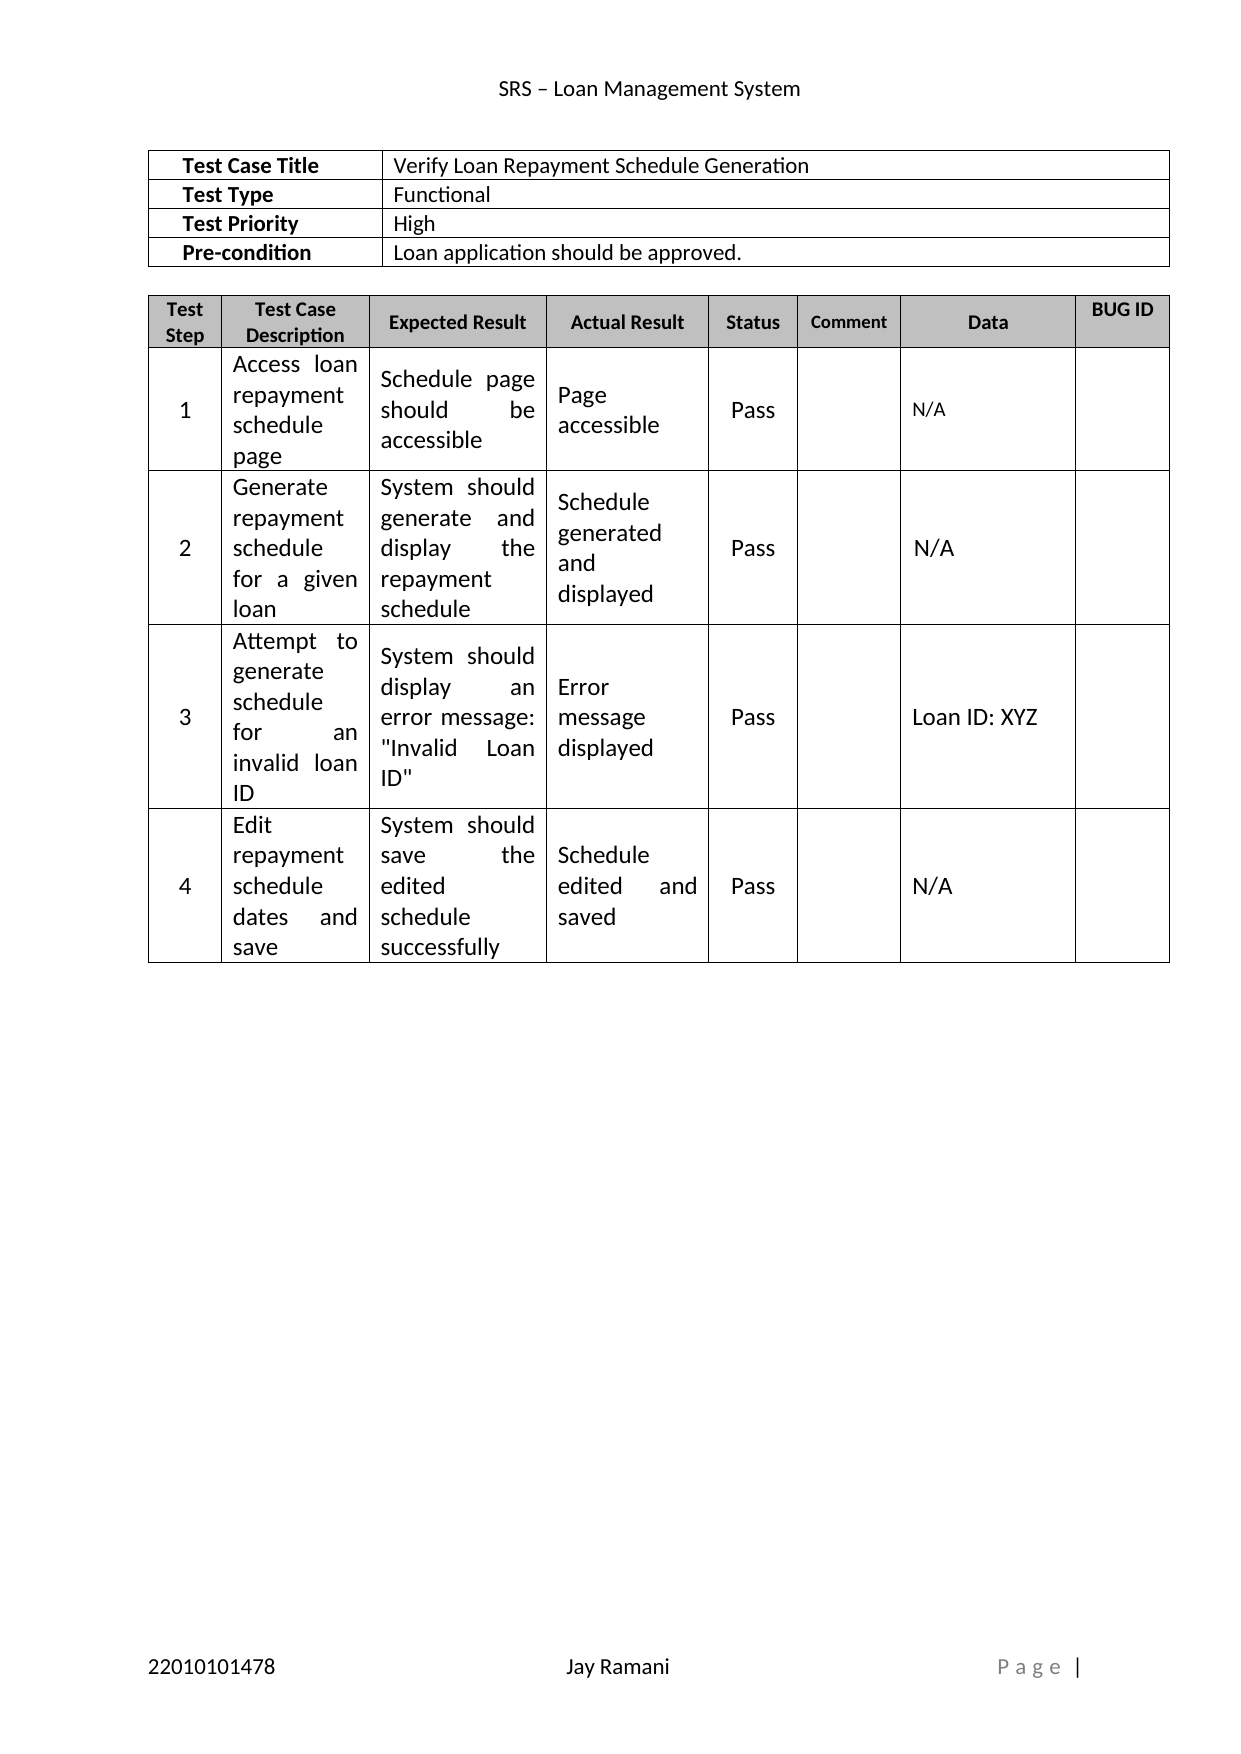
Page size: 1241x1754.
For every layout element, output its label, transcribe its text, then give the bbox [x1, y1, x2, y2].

table_cell [1076, 348, 1169, 470]
table_cell Functional [383, 180, 1169, 208]
table_cell 3 [149, 625, 221, 808]
table_cell Test Priority [149, 209, 382, 237]
table_cell [798, 809, 900, 962]
table_header Expected Result [370, 296, 546, 347]
table_header Test Step [149, 296, 221, 347]
table_cell Pass [709, 471, 797, 624]
table_cell Attempt to generate schedule for an invalid loan ID [222, 625, 369, 808]
table_cell [1076, 809, 1169, 962]
table_cell [798, 625, 900, 808]
table_cell Generate repayment schedule for a given loan [222, 471, 369, 624]
table_cell Test Type [149, 180, 382, 208]
table_cell N/A [901, 348, 1075, 470]
table_cell Loan application should be approved. [383, 238, 1169, 266]
table_header Comment [798, 296, 900, 347]
table_cell 4 [149, 809, 221, 962]
table_cell Edit repayment schedule dates and save [222, 809, 369, 962]
table_cell System should display an error message: "Invalid Loan ID" [370, 625, 546, 808]
table_cell [901, 471, 1075, 624]
table_header Test Case Title [149, 151, 382, 179]
table_header BUG ID [1076, 296, 1169, 347]
table_header Test Case Description [222, 296, 369, 347]
table_header Status [709, 296, 797, 347]
table_cell [1076, 625, 1169, 808]
table_cell Page accessible [547, 348, 708, 470]
table_cell System should generate and display the repayment schedule [370, 471, 546, 624]
table_cell [798, 471, 900, 624]
table_cell Access loan repayment schedule page [222, 348, 369, 470]
table_cell Pre-condition [149, 238, 382, 266]
table_cell Pass [709, 809, 797, 962]
table_cell Schedule page should be accessible [370, 348, 546, 470]
table_header Data [901, 296, 1075, 347]
table_cell Schedule generated and displayed [547, 471, 708, 624]
table_cell Error message displayed [547, 625, 708, 808]
table_cell Schedule edited and saved [547, 809, 708, 962]
table_cell Pass [709, 348, 797, 470]
table_cell N/A [901, 809, 1075, 962]
table_cell 1 [149, 348, 221, 470]
table_cell System should save the edited schedule successfully [370, 809, 546, 962]
table_header Verify Loan Repayment Schedule Generation [383, 151, 1169, 179]
table_cell High [383, 209, 1169, 237]
table_cell Loan ID: XYZ [901, 625, 1075, 808]
table_header Actual Result [547, 296, 708, 347]
table_cell [1076, 471, 1169, 624]
table_cell 2 [149, 471, 221, 624]
table_cell Pass [709, 625, 797, 808]
table_cell [798, 348, 900, 470]
